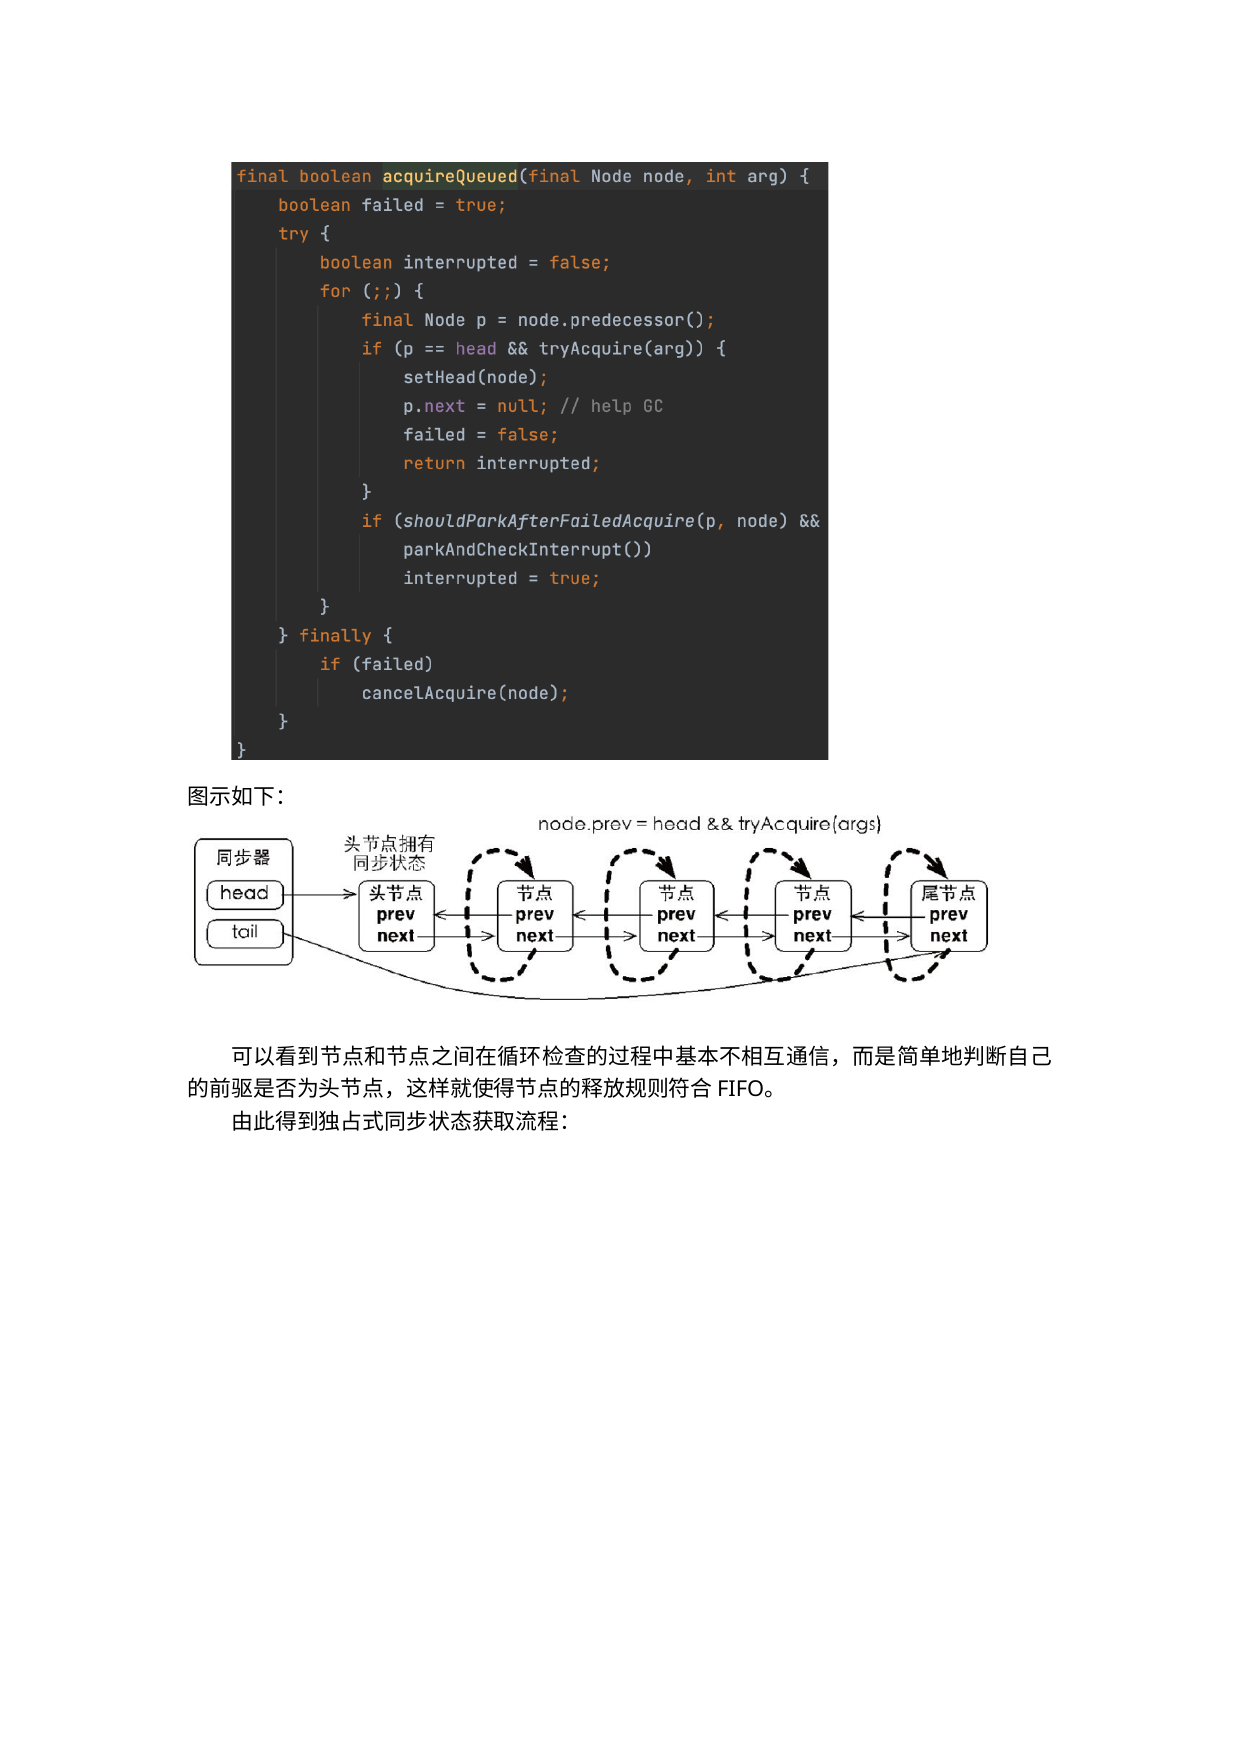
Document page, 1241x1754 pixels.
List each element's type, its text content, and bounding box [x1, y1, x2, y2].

picture [187, 812, 996, 1014]
list 可以看到节点和节点之间在循环检查的过程中基本不相互通信，而是简单地判断自己的前驱是否为头节点，这样就使得节点的释放规则符合FIFO。 [187, 1039, 1053, 1104]
list 由此得到独占式同步状态获取流程： [187, 1104, 1053, 1137]
list 图示如下： [187, 779, 1053, 812]
picture [231, 162, 829, 760]
